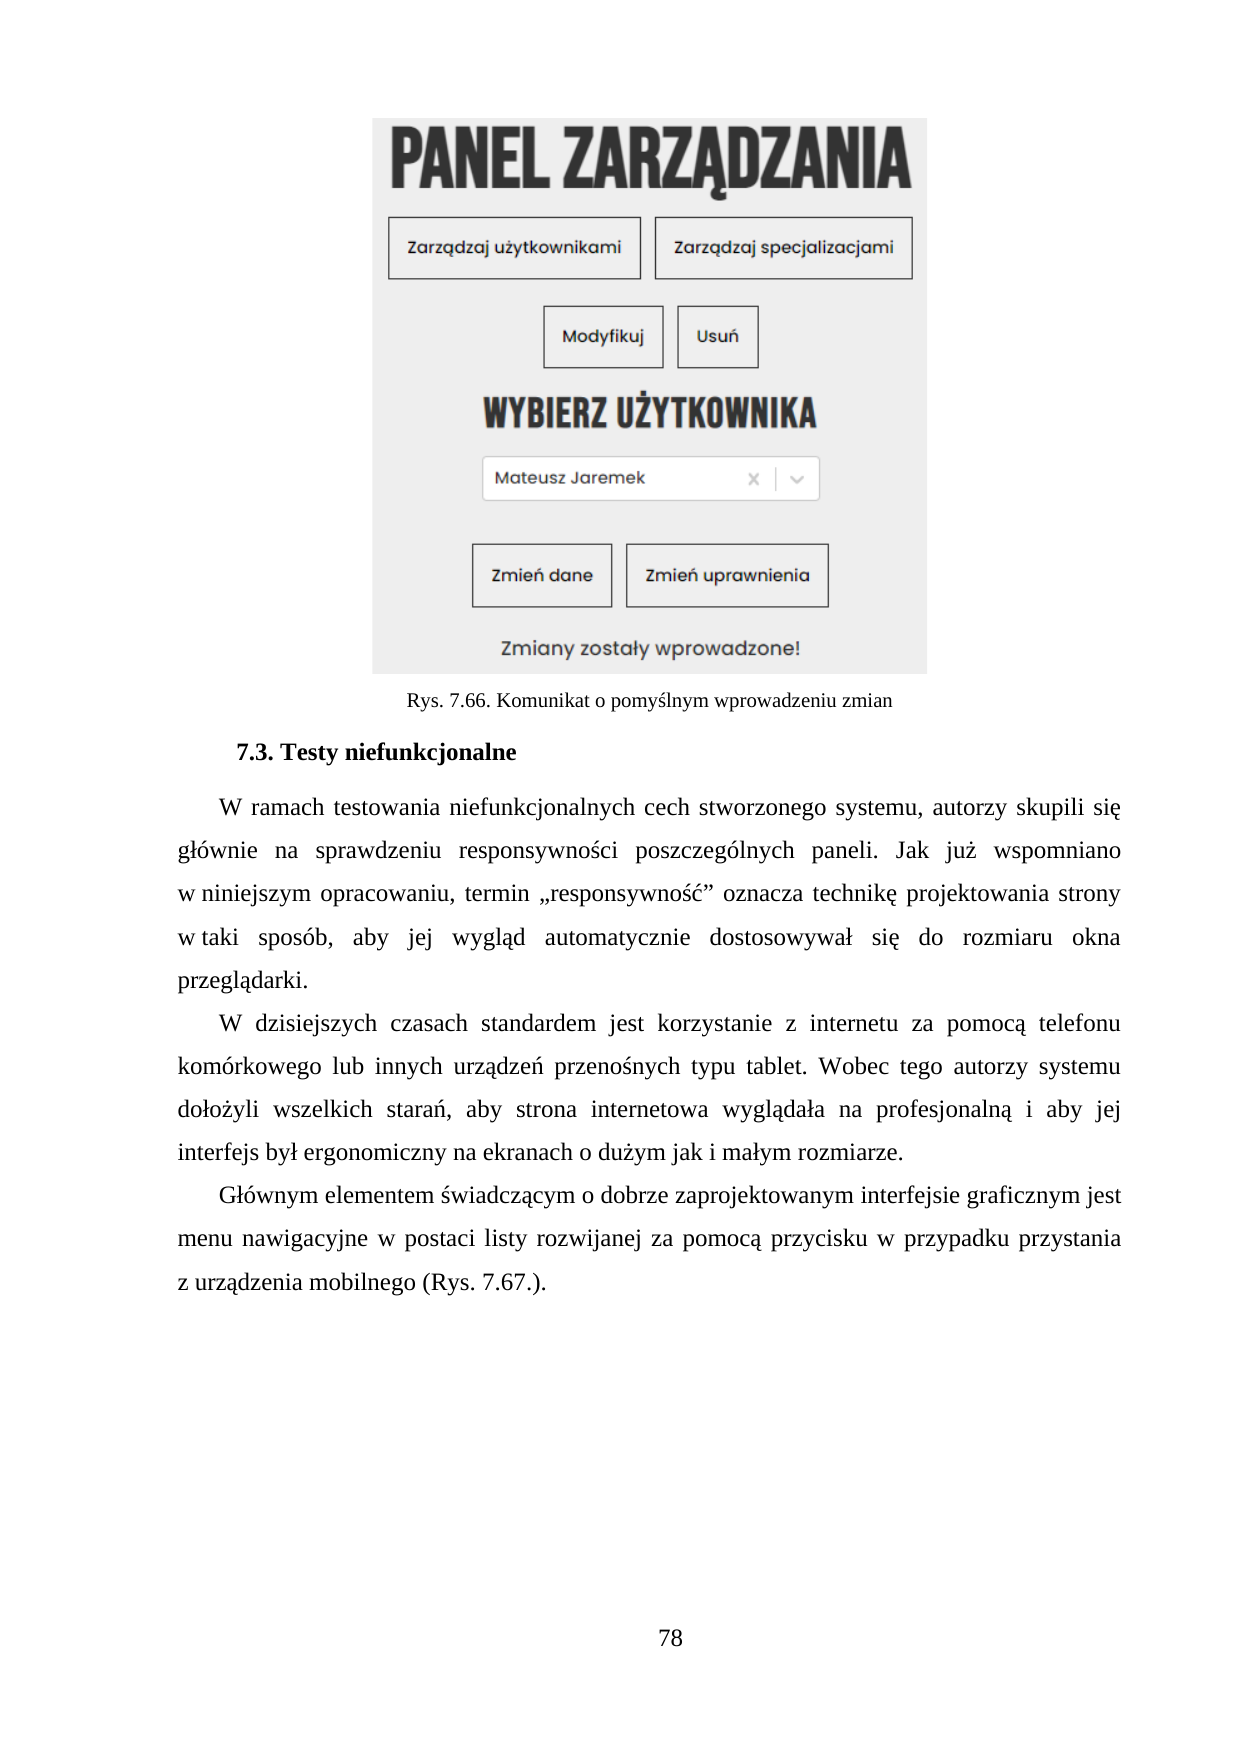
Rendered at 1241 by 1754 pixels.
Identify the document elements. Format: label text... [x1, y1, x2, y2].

picture [372, 118, 928, 674]
text W dzisiejszych czasach standardem jest korzystanie z internetu za pomocą telefonu komórkowego lub innych urządzeń przenośnych typu tablet. Wobec tego autorzy systemu dołożyli wszelkich starań, aby strona internetowa wyglądała na profesjonalną i aby jej interfejs był ergonomiczny na ekranach o dużym jak i małym rozmiarze. [177, 1008, 1122, 1166]
text W ramach testowania niefunkcjonalnych cech stworzonego systemu, autorzy skupili się głównie na sprawdzeniu responsywności poszczególnych paneli. Jak już wspomniano w niniejszym opracowaniu, termin „responsywność” oznacza technikę projektowania strony w taki sposób, aby jej wygląd automatycznie dostosowywał się do rozmiaru okna przeglądarki. [177, 792, 1122, 993]
subtitle Testy niefunkcjonalne [177, 737, 1122, 765]
